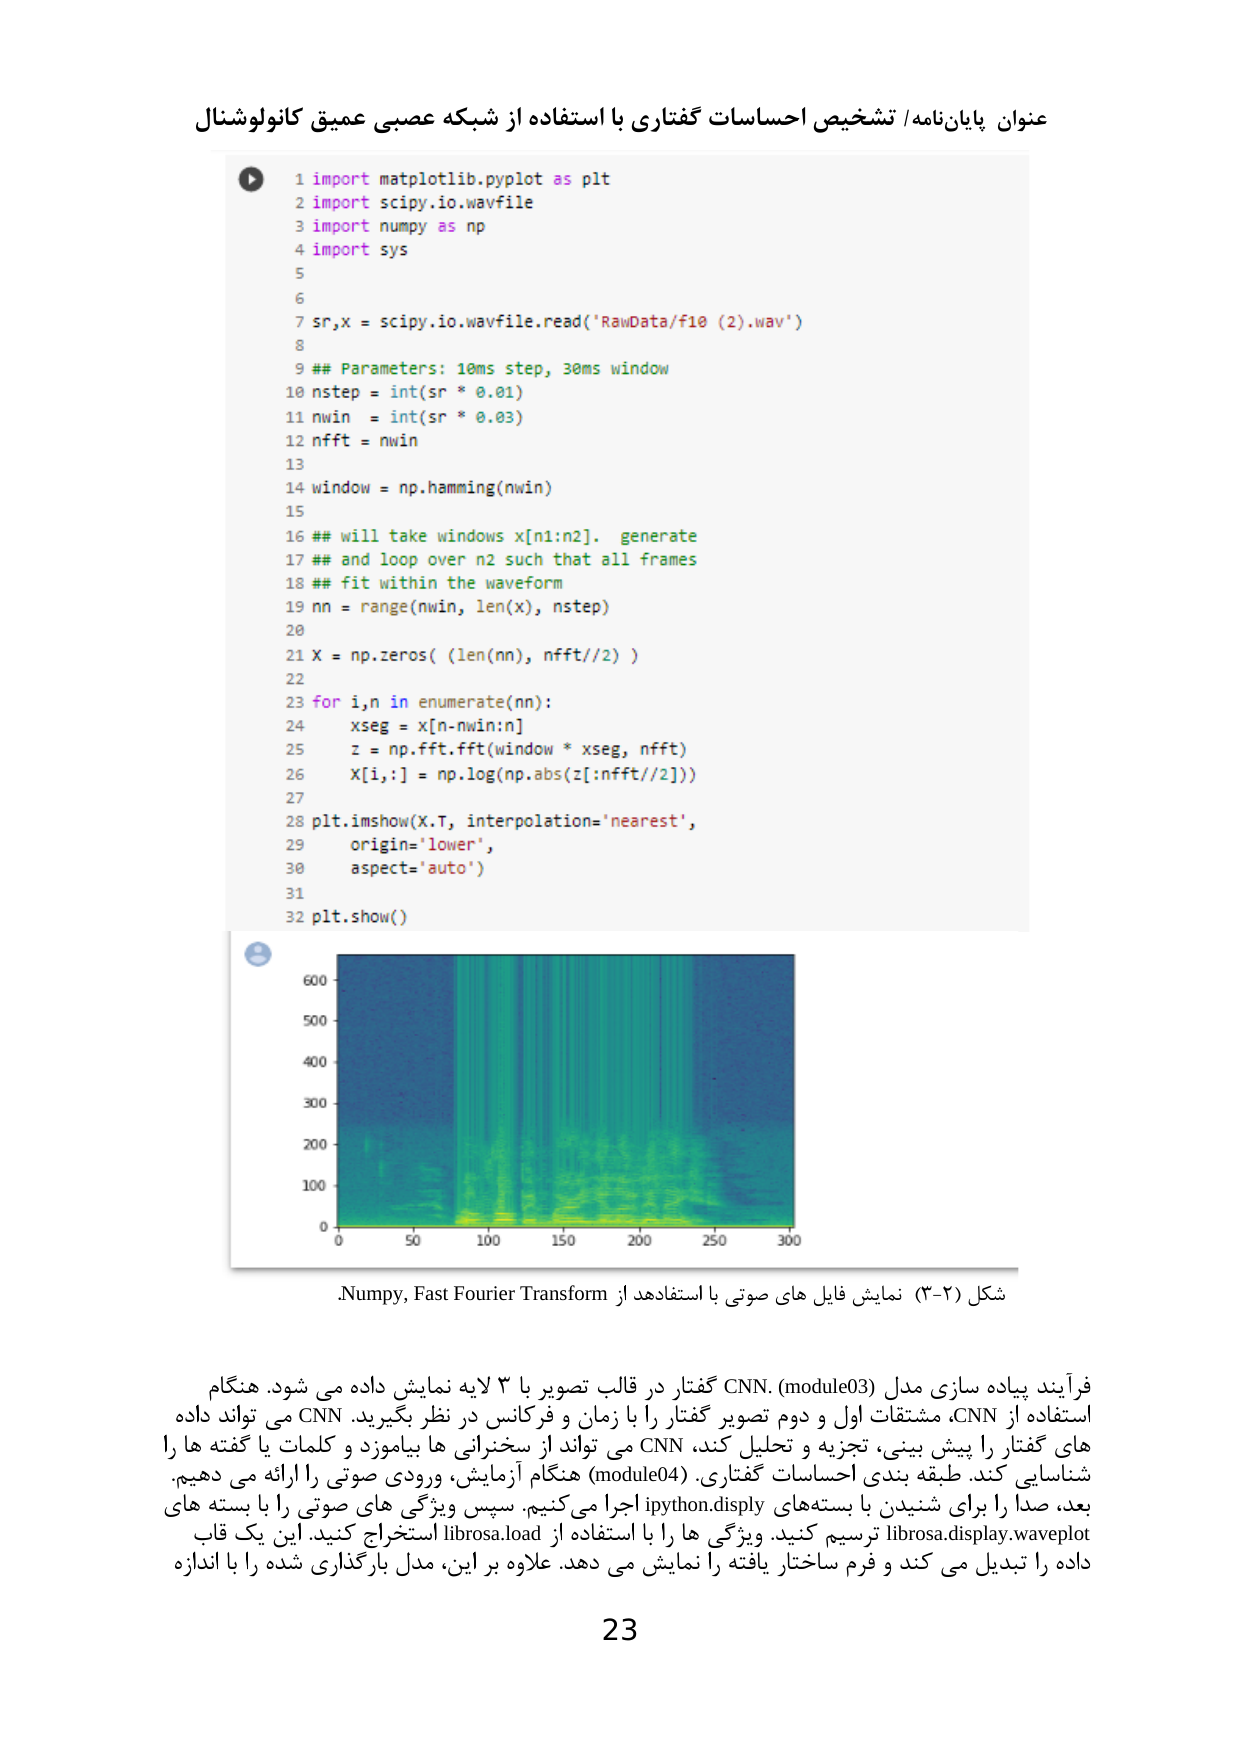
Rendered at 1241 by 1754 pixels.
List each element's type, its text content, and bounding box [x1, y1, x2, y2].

text نمایش فایل های صوتی با استفادهد از Numpy, Fast Fourier Transform. [150, 1281, 1087, 1311]
picture [210, 150, 1030, 1282]
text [150, 1374, 1090, 1580]
